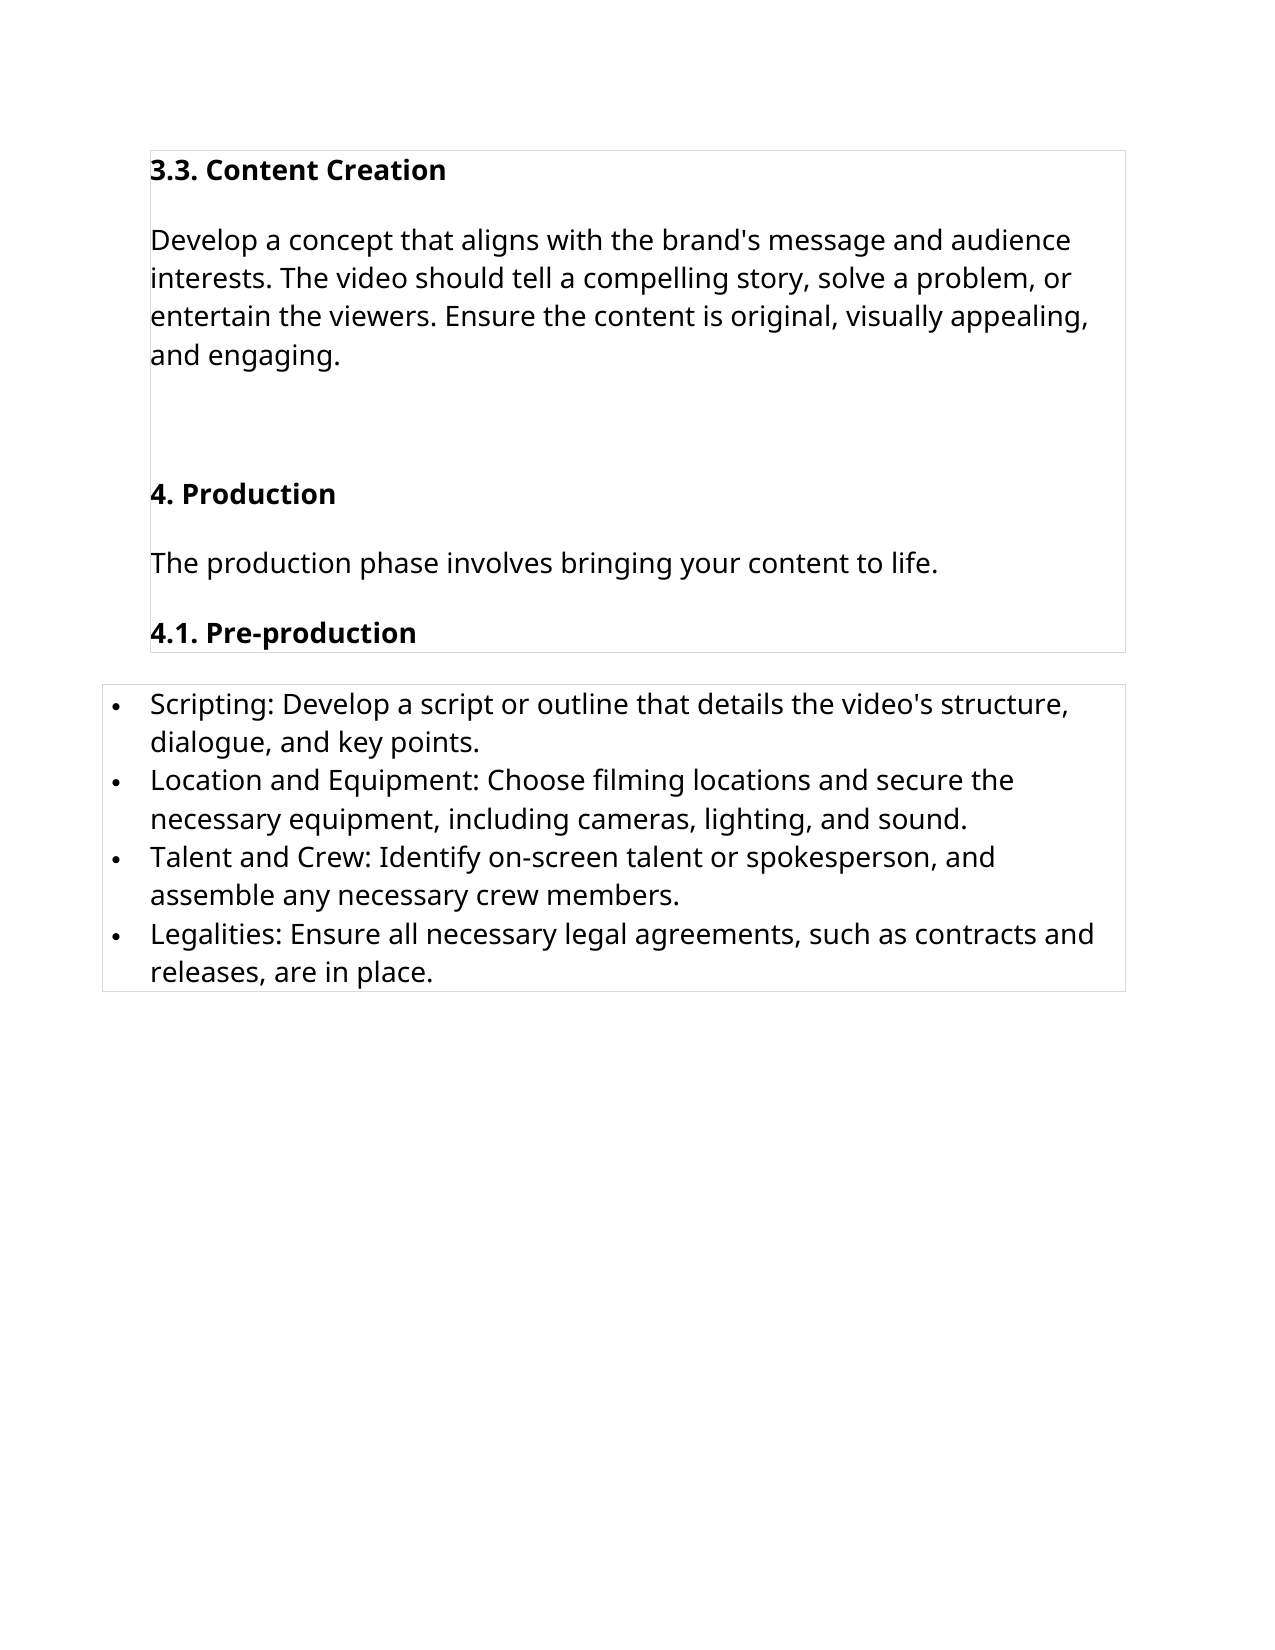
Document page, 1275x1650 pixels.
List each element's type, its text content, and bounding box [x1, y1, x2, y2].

text The production phase involves bringing your content to life. [151, 543, 1125, 582]
text Develop a concept that aligns with the brand's message and audience interests. The video should tell a compelling story, solve a problem, or entertain the viewers. Ensure the content is original, visually appealing, and engaging. [151, 219, 1125, 373]
list Location and Equipment: Choose filming locations and secure the necessary equipment, including cameras, lighting, and sound. [103, 760, 1125, 837]
text 4. Production [151, 474, 1125, 513]
text 3.3. Content Creation [151, 151, 1125, 189]
list Legalities: Ensure all necessary legal agreements, such as contracts and releases, are in place. [103, 913, 1125, 991]
text 4.1. Pre-production [151, 613, 1125, 652]
list Talent and Crew: Identify on-screen talent or spokesperson, and assemble any necessary crew members. [103, 837, 1125, 913]
list Scripting: Develop a script or outline that details the video's structure, dialogue, and key points. [103, 685, 1125, 760]
